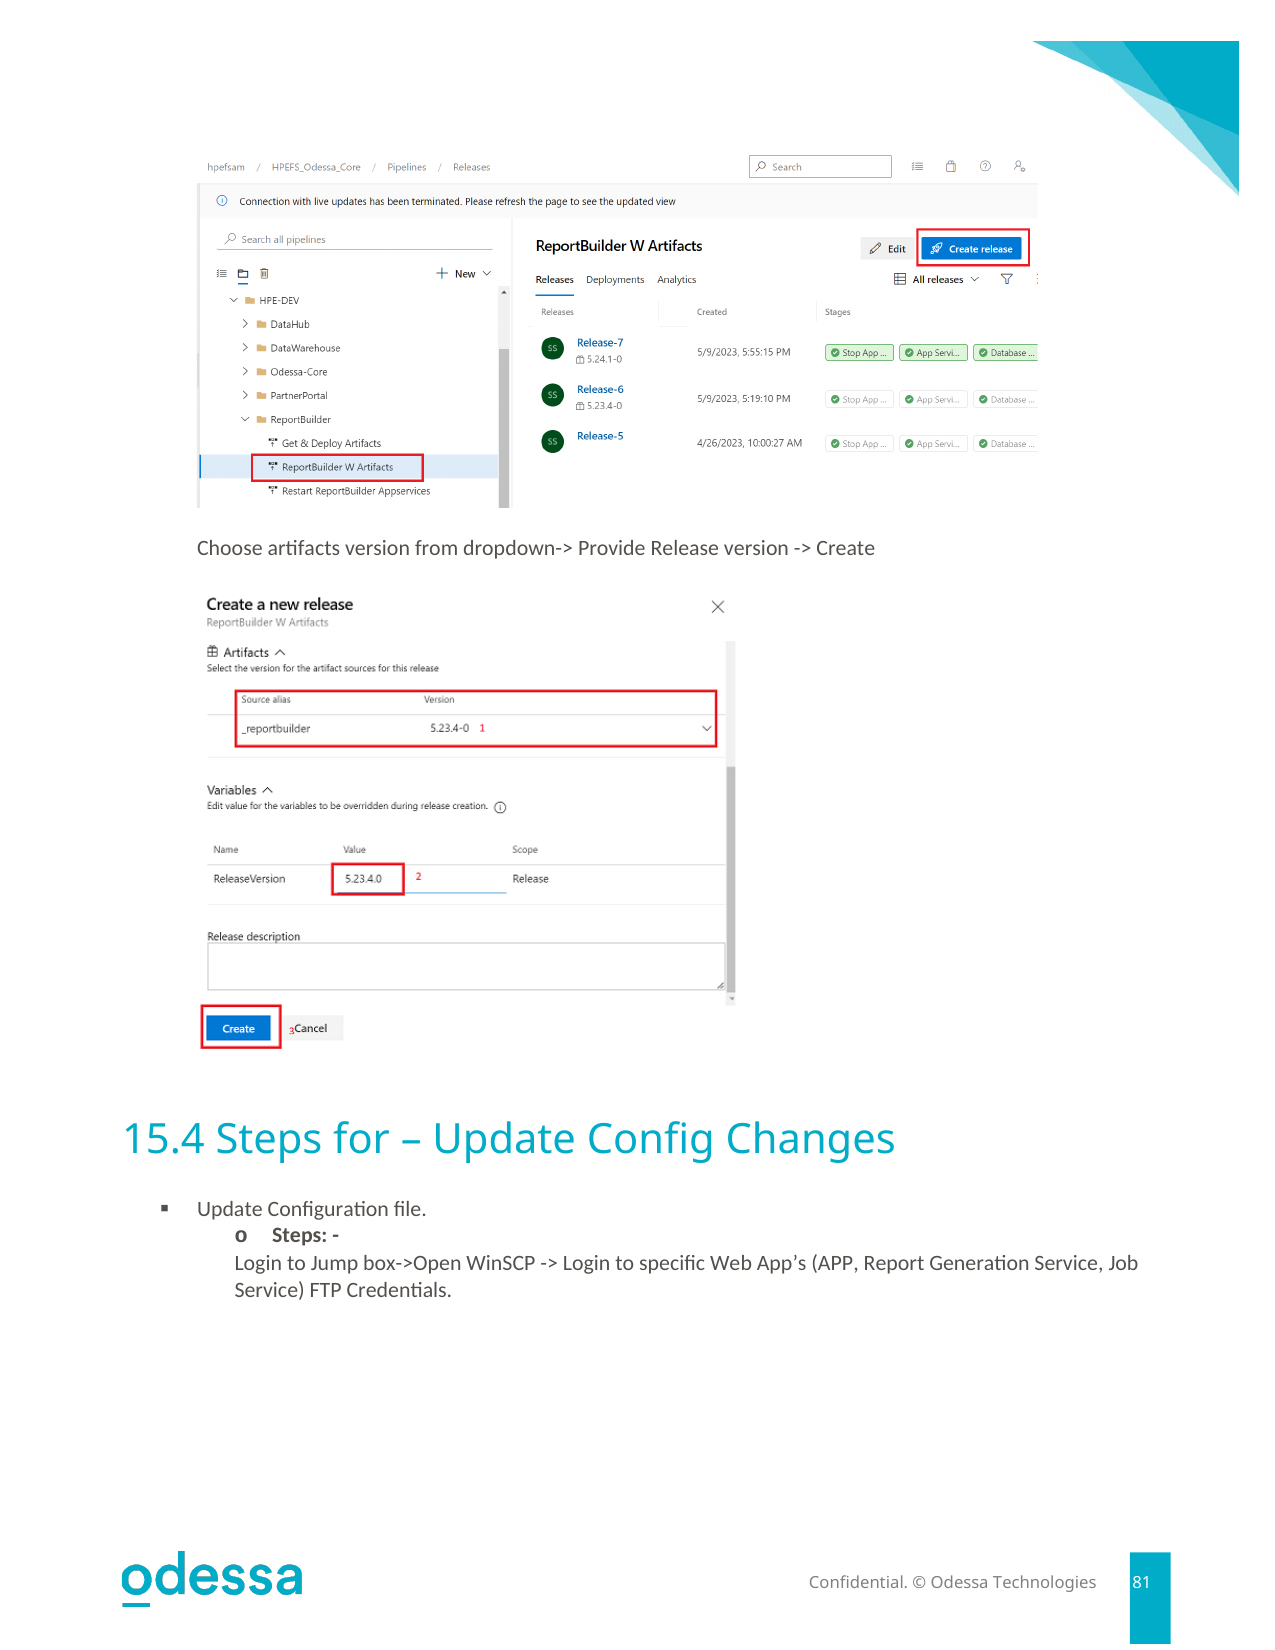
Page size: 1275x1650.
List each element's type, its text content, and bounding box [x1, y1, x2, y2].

picture [196, 41, 1239, 508]
list Choose artifacts version from dropdown-> Provide Release version -> Create [197, 534, 1155, 561]
list Update Configuration file. [159, 1195, 1155, 1221]
picture [196, 587, 736, 1078]
picture [121, 1551, 302, 1607]
subtitle 15.4 Steps for – Update Config Changes [122, 1109, 1155, 1166]
list Steps: - [234, 1221, 1155, 1249]
list Login to Jump box->Open WinSCP -> Login to specific Web App’s (APP, Report Generation Service, Job Service) FTP Credentials. [234, 1249, 1155, 1302]
